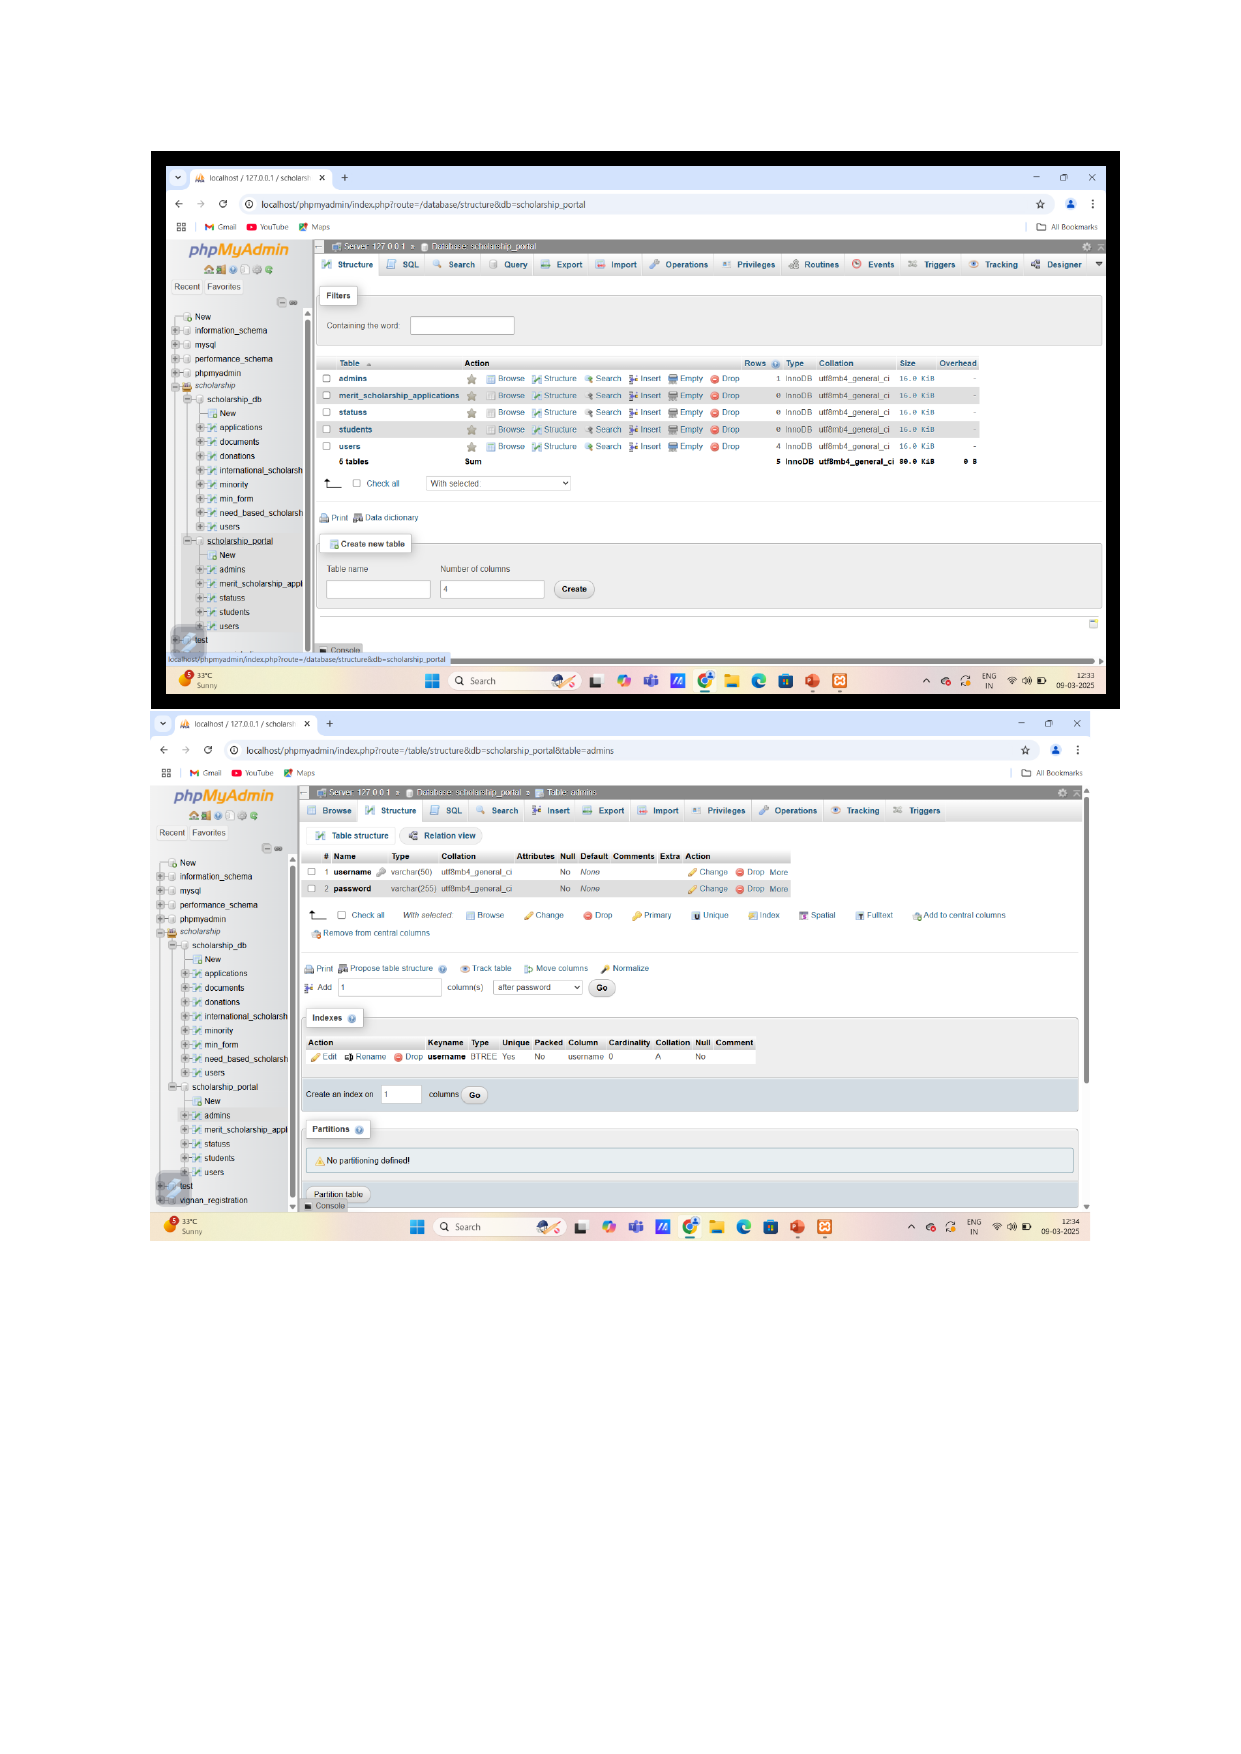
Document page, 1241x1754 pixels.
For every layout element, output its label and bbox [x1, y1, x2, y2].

picture [166, 166, 1106, 694]
picture [150, 711, 1091, 1241]
